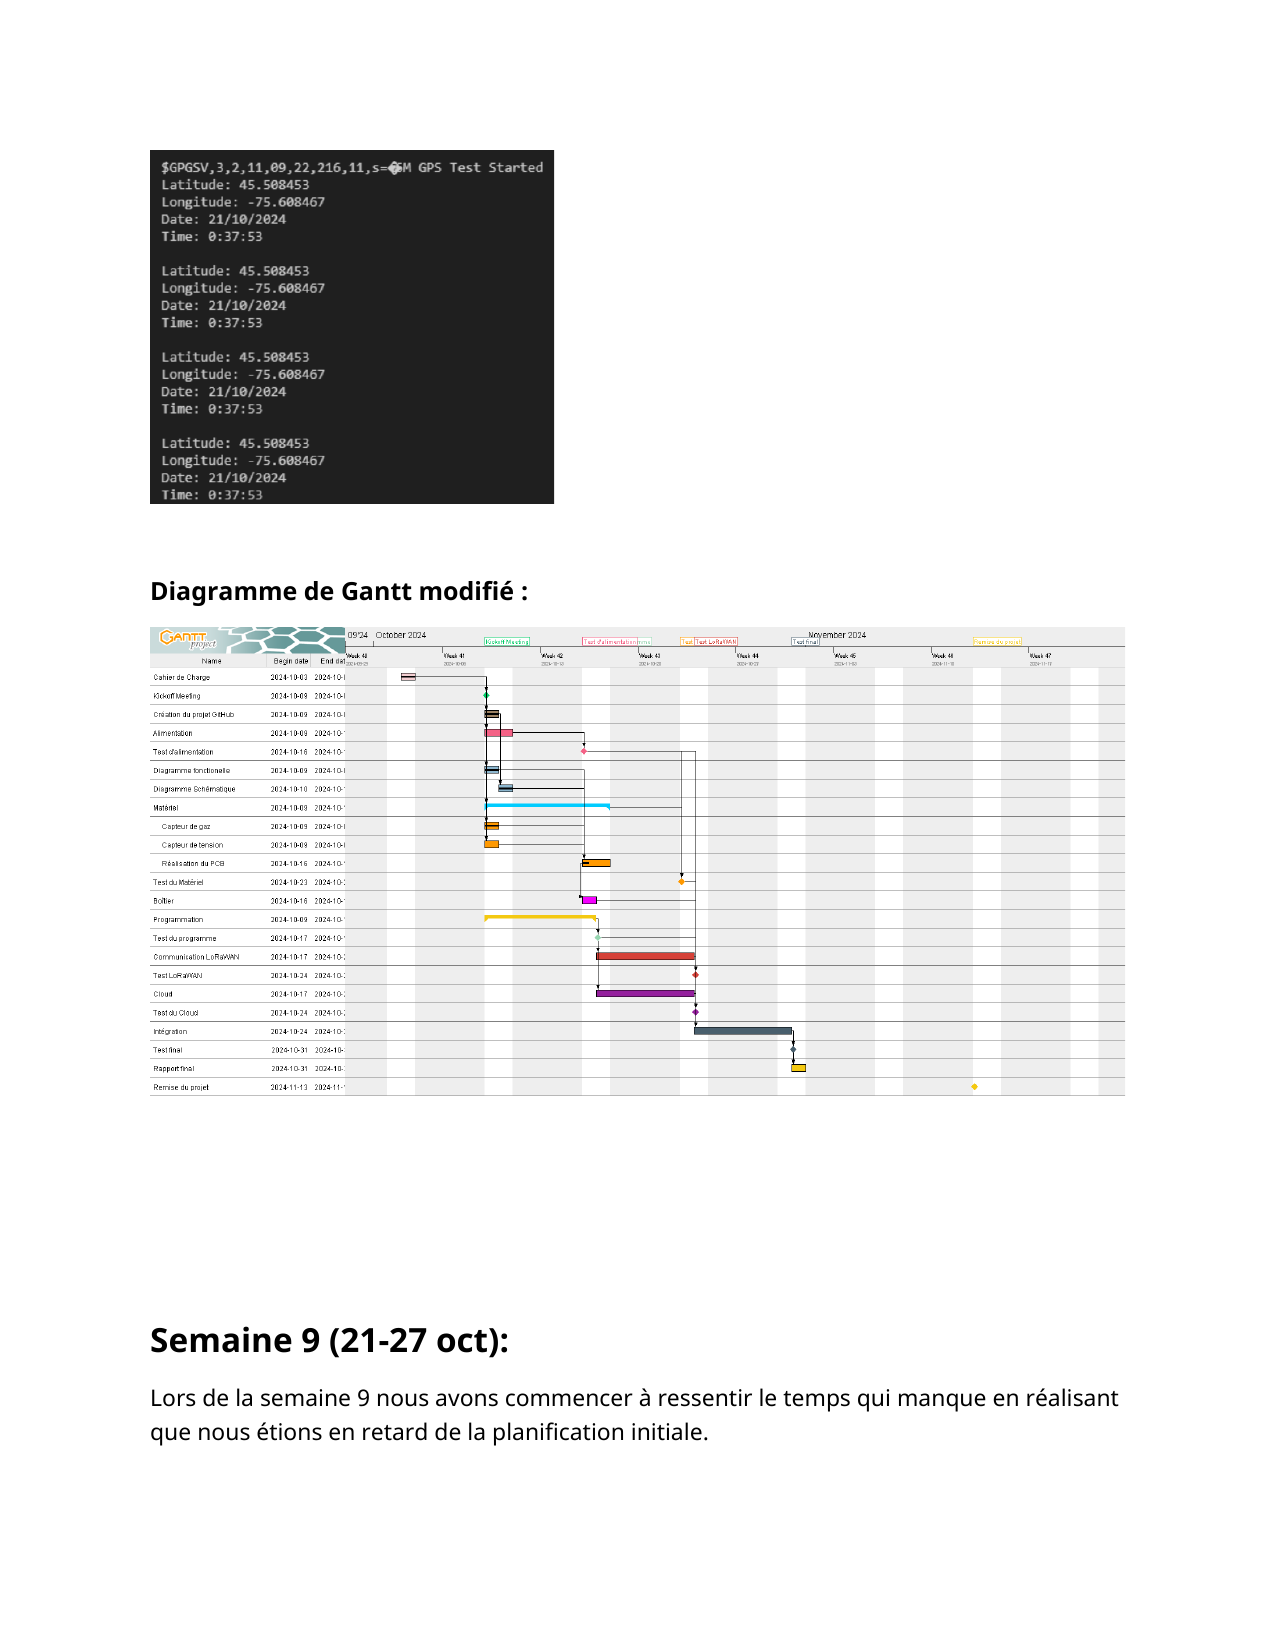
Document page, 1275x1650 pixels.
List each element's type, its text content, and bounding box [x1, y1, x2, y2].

subtitle Diagramme de Gantt modifié : [150, 574, 1125, 608]
subtitle Semaine 9 (21-27 oct): [150, 1317, 1125, 1362]
text Lors de la semaine 9 nous avons commencer à ressentir le temps qui manque en réalisant que nous étions en retard de la planification initiale. [150, 1382, 1125, 1447]
picture [150, 150, 555, 504]
picture [150, 627, 1125, 1096]
